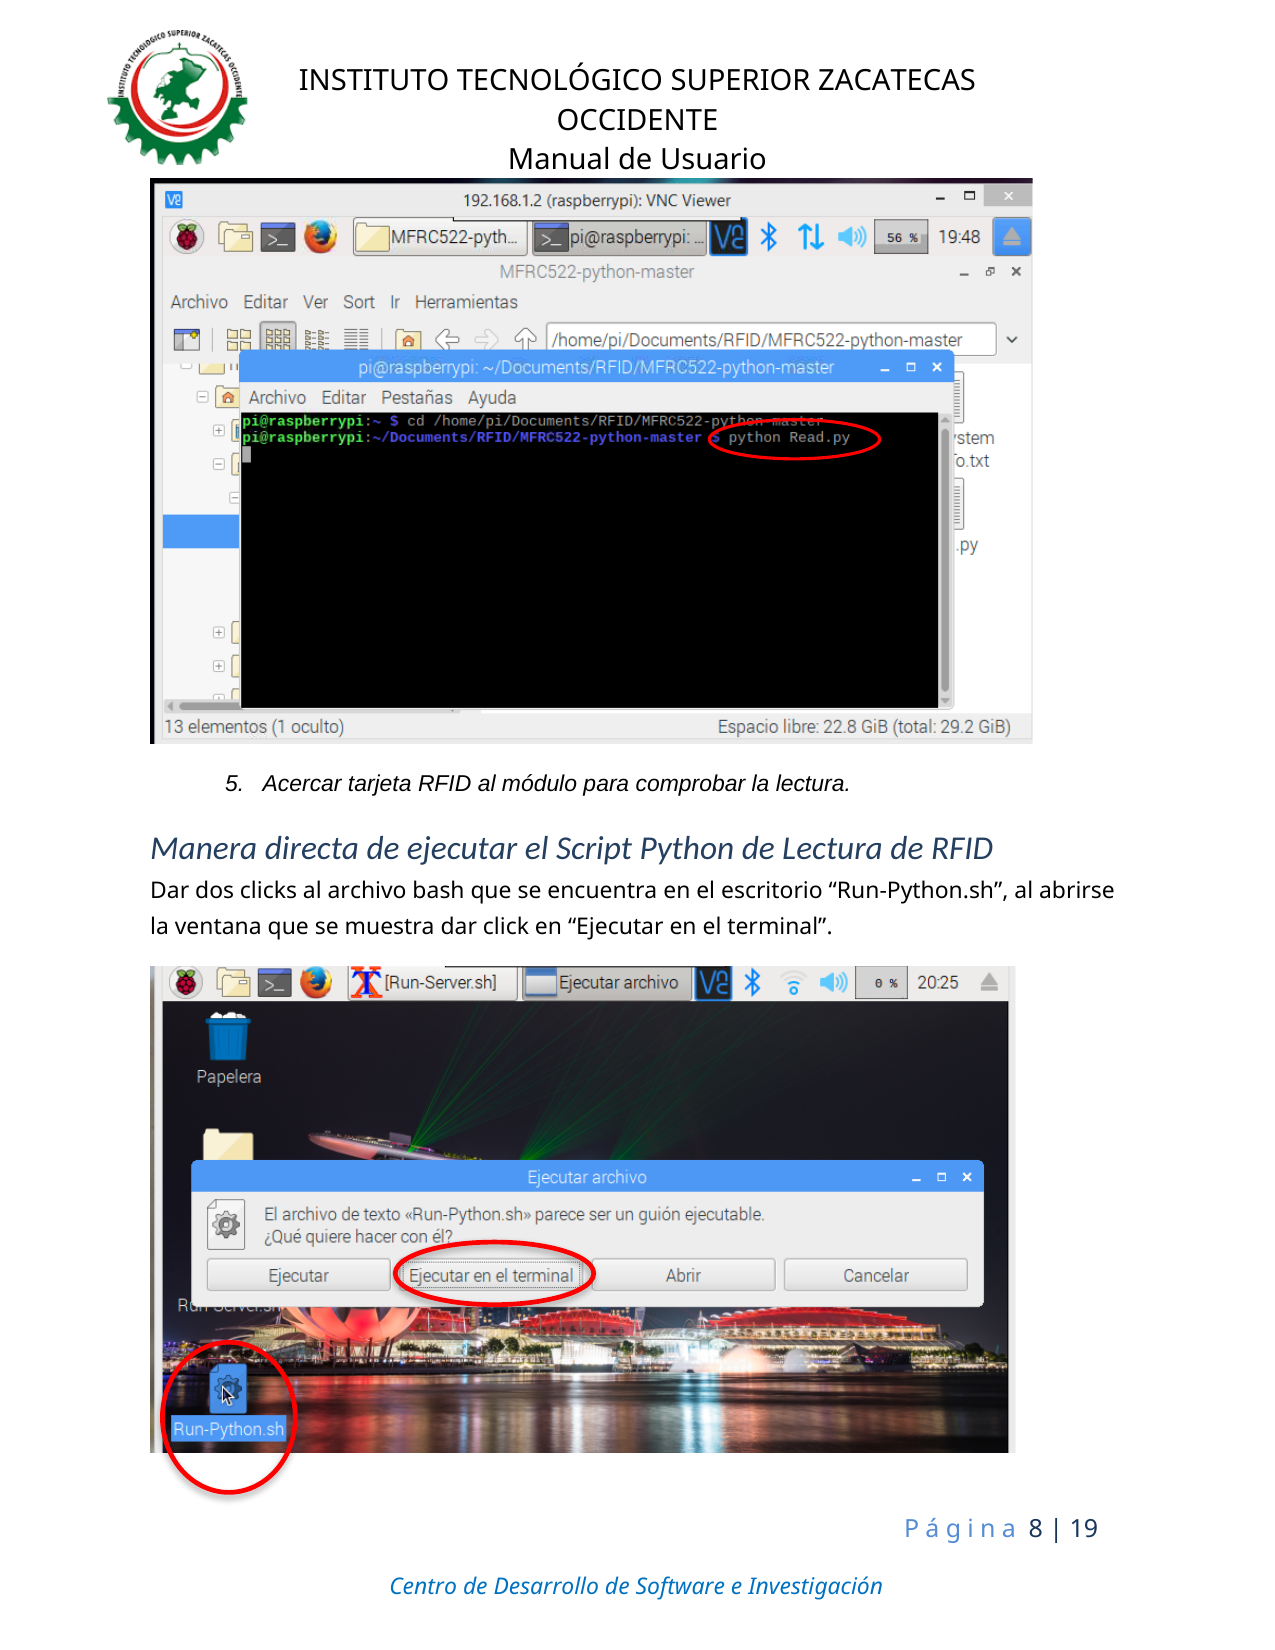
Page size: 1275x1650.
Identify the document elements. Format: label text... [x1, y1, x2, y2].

text Dar dos clicks al archivo bash que se encuentra en el escritorio “Run-Python.sh”, al abrirse la ventana que se muestra dar click en “Ejecutar en el terminal”. [150, 874, 1125, 941]
picture [150, 178, 1033, 744]
list Acercar tarjeta RFID al módulo para comprobar la lectura. [225, 770, 1125, 796]
picture [150, 966, 1016, 1453]
picture [165, 1345, 292, 1453]
picture [107, 30, 248, 165]
subtitle Manera directa de ejecutar el Script Python de Lectura de RFID [150, 827, 1125, 868]
